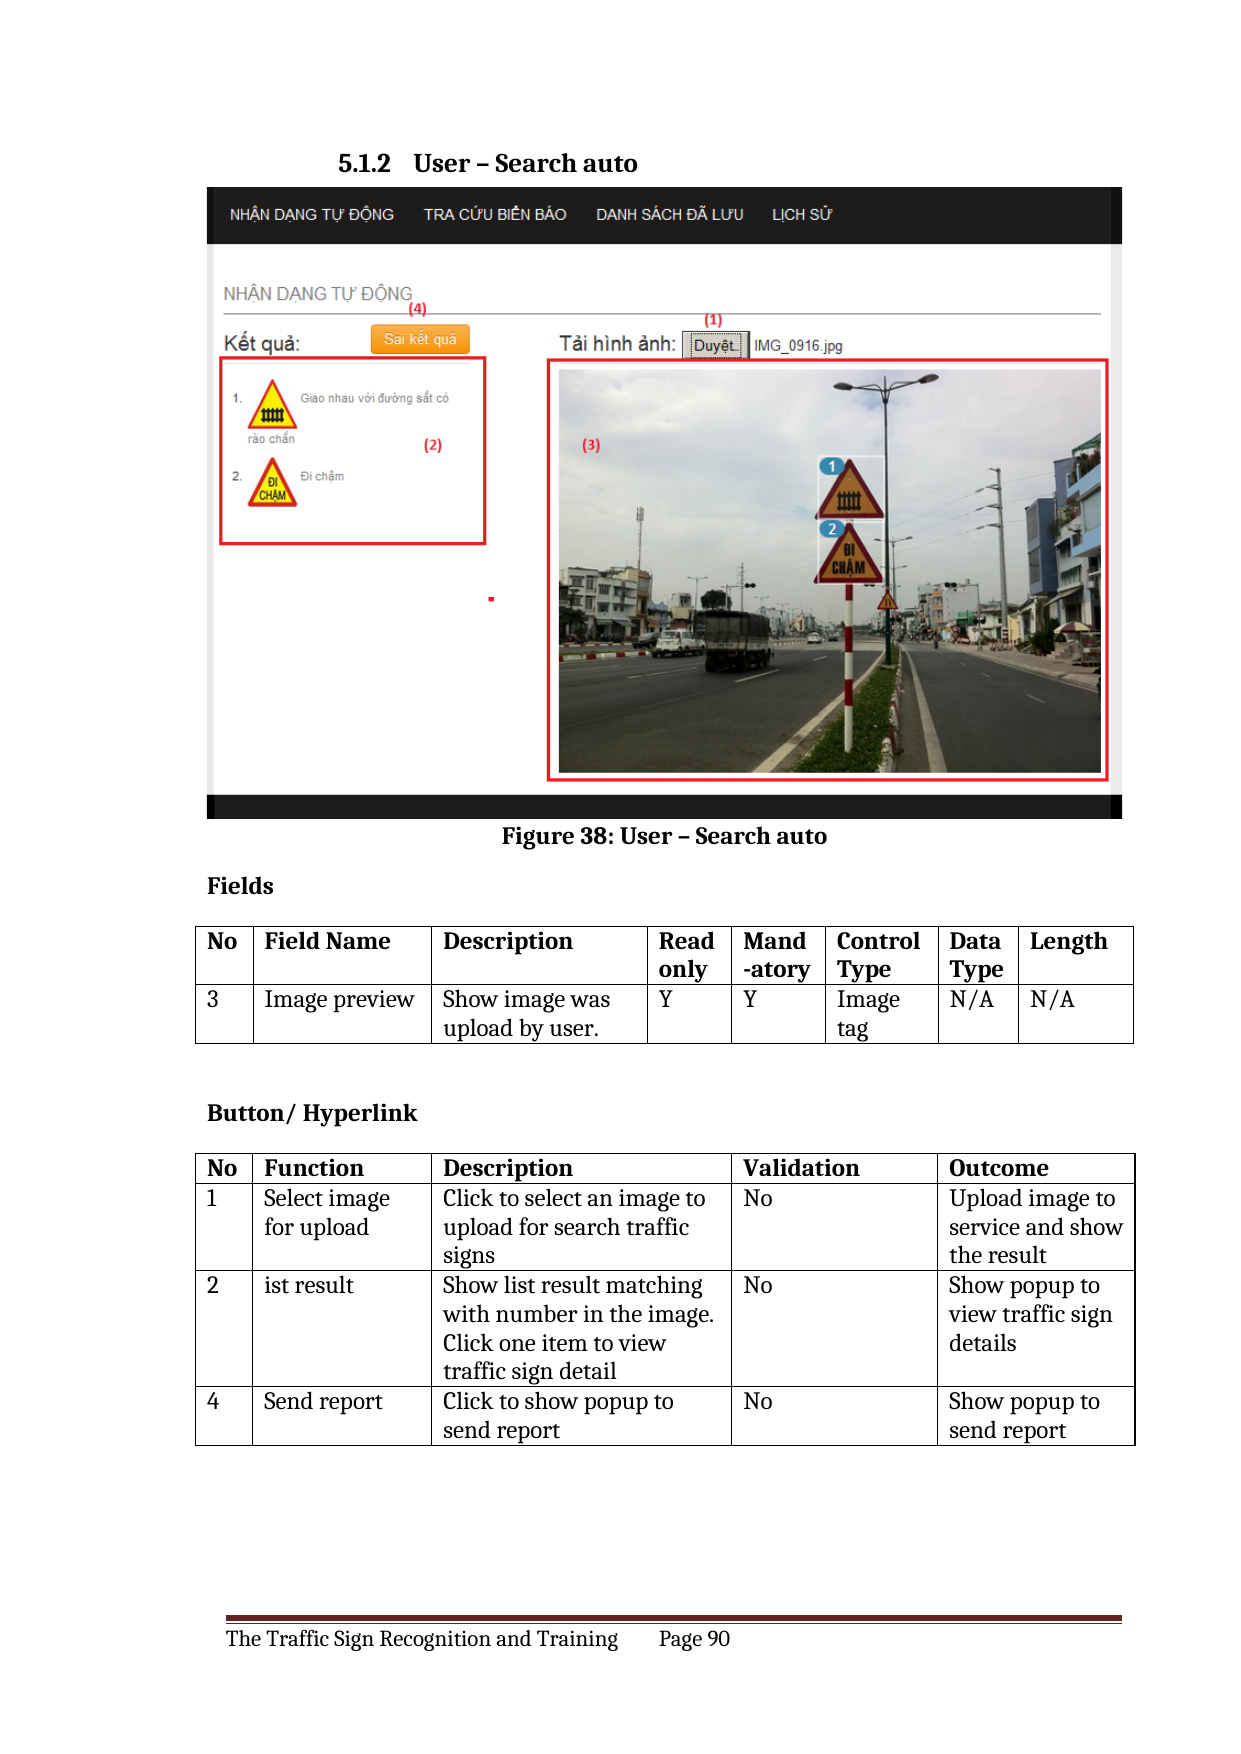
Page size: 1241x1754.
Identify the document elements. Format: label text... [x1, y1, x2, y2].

table_cell Image tag [826, 985, 938, 1043]
table_cell Click to select an image to upload for search traffic signs [432, 1184, 731, 1270]
text Figure 38: User – Search auto [207, 822, 1122, 851]
table_cell Click to show popup to send report [432, 1387, 731, 1444]
table_header Function [253, 1154, 431, 1183]
table_header Field Name [254, 927, 431, 984]
table_cell Upload image to service and show the result [938, 1184, 1134, 1270]
text Fields [207, 872, 1122, 901]
picture [206, 187, 1123, 819]
table_header No [196, 927, 253, 984]
table_cell 4 [196, 1387, 252, 1444]
table_cell Y [648, 985, 731, 1043]
table_cell N/A [939, 985, 1018, 1043]
table_header Outcome [938, 1154, 1134, 1183]
table_header Read only [648, 927, 731, 984]
table_cell Y [732, 985, 825, 1043]
table_cell No [732, 1387, 937, 1444]
table_cell No [732, 1184, 937, 1270]
table_cell Show image was upload by user. [432, 985, 647, 1043]
table_cell N/A [1019, 985, 1133, 1043]
table_header Mand-atory [732, 927, 825, 984]
table_header Length [1019, 927, 1133, 984]
table_cell Show list result matching with number in the image. Click one item to view traffic sign detail [432, 1271, 731, 1386]
subtitle User – Search auto [338, 148, 1122, 179]
table_cell 3 [196, 985, 253, 1043]
table_header Description [432, 1154, 731, 1183]
table_header Data Type [939, 927, 1018, 984]
table_cell Show popup to send report [938, 1387, 1134, 1444]
table_cell ist result [253, 1271, 431, 1386]
table_cell Show popup to view traffic sign details [938, 1271, 1134, 1386]
text Button/ Hyperlink [207, 1099, 1122, 1128]
table_header Control Type [826, 927, 938, 984]
table_cell Select image for upload [253, 1184, 431, 1270]
table_cell 2 [196, 1271, 252, 1386]
table_cell Send report [253, 1387, 431, 1444]
table_cell No [732, 1271, 937, 1386]
table_cell 1 [196, 1184, 252, 1270]
table_header No [196, 1154, 252, 1183]
table_header Validation [732, 1154, 937, 1183]
table_cell Image preview [254, 985, 431, 1043]
table_header Description [432, 927, 647, 984]
